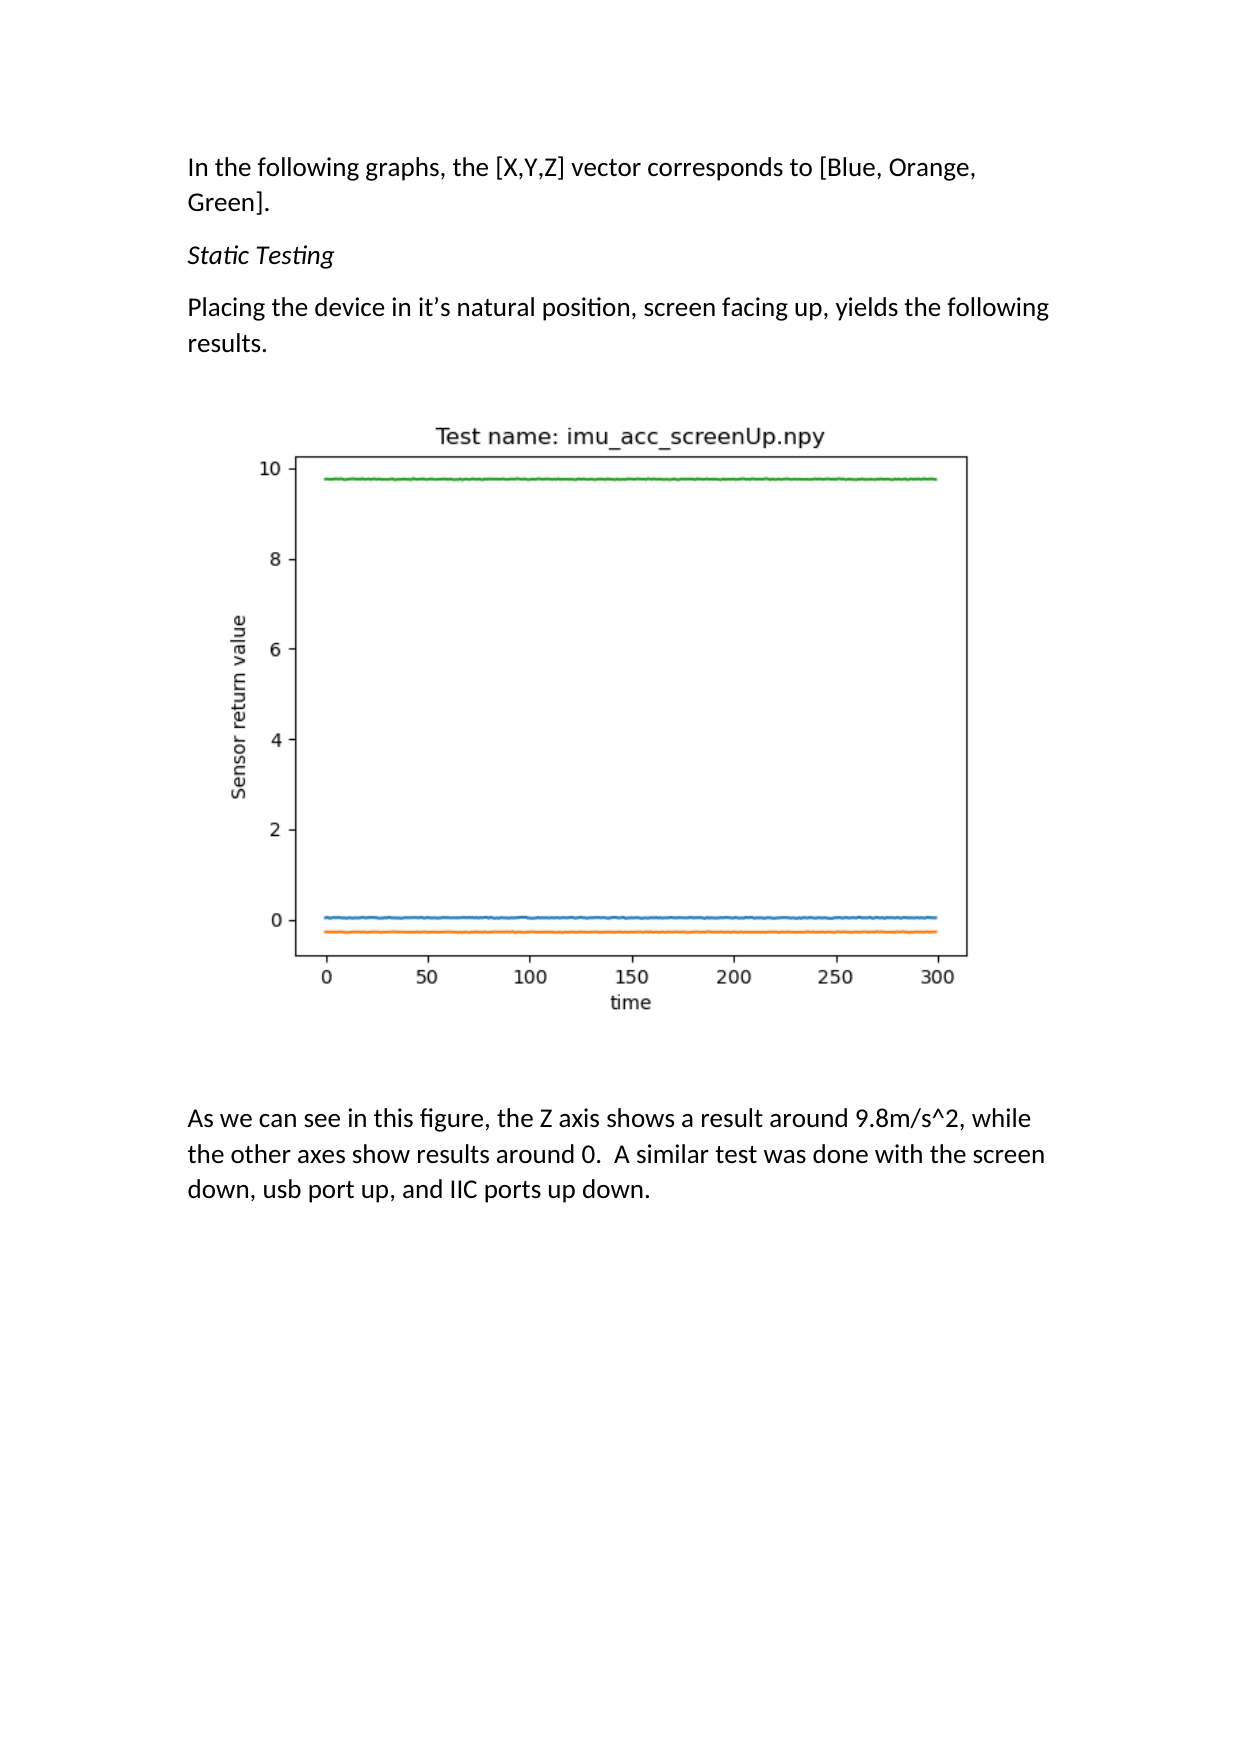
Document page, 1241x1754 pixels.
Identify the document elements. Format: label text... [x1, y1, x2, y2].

text Placing the device in it’s natural position, screen facing up, yields the following results. [187, 290, 1053, 359]
text Static Testing [187, 238, 1053, 271]
text In the following graphs, the [X,Y,Z] vector corresponds to [Blue, Orange, Green]. [187, 150, 1053, 219]
text As we can see in this figure, the Z axis shows a result around 9.8m/s^2, while the other axes show results around 0. A similar test was done with the screen down, usb port up, and IIC ports up down. [187, 1101, 1053, 1206]
picture [187, 378, 1053, 1027]
